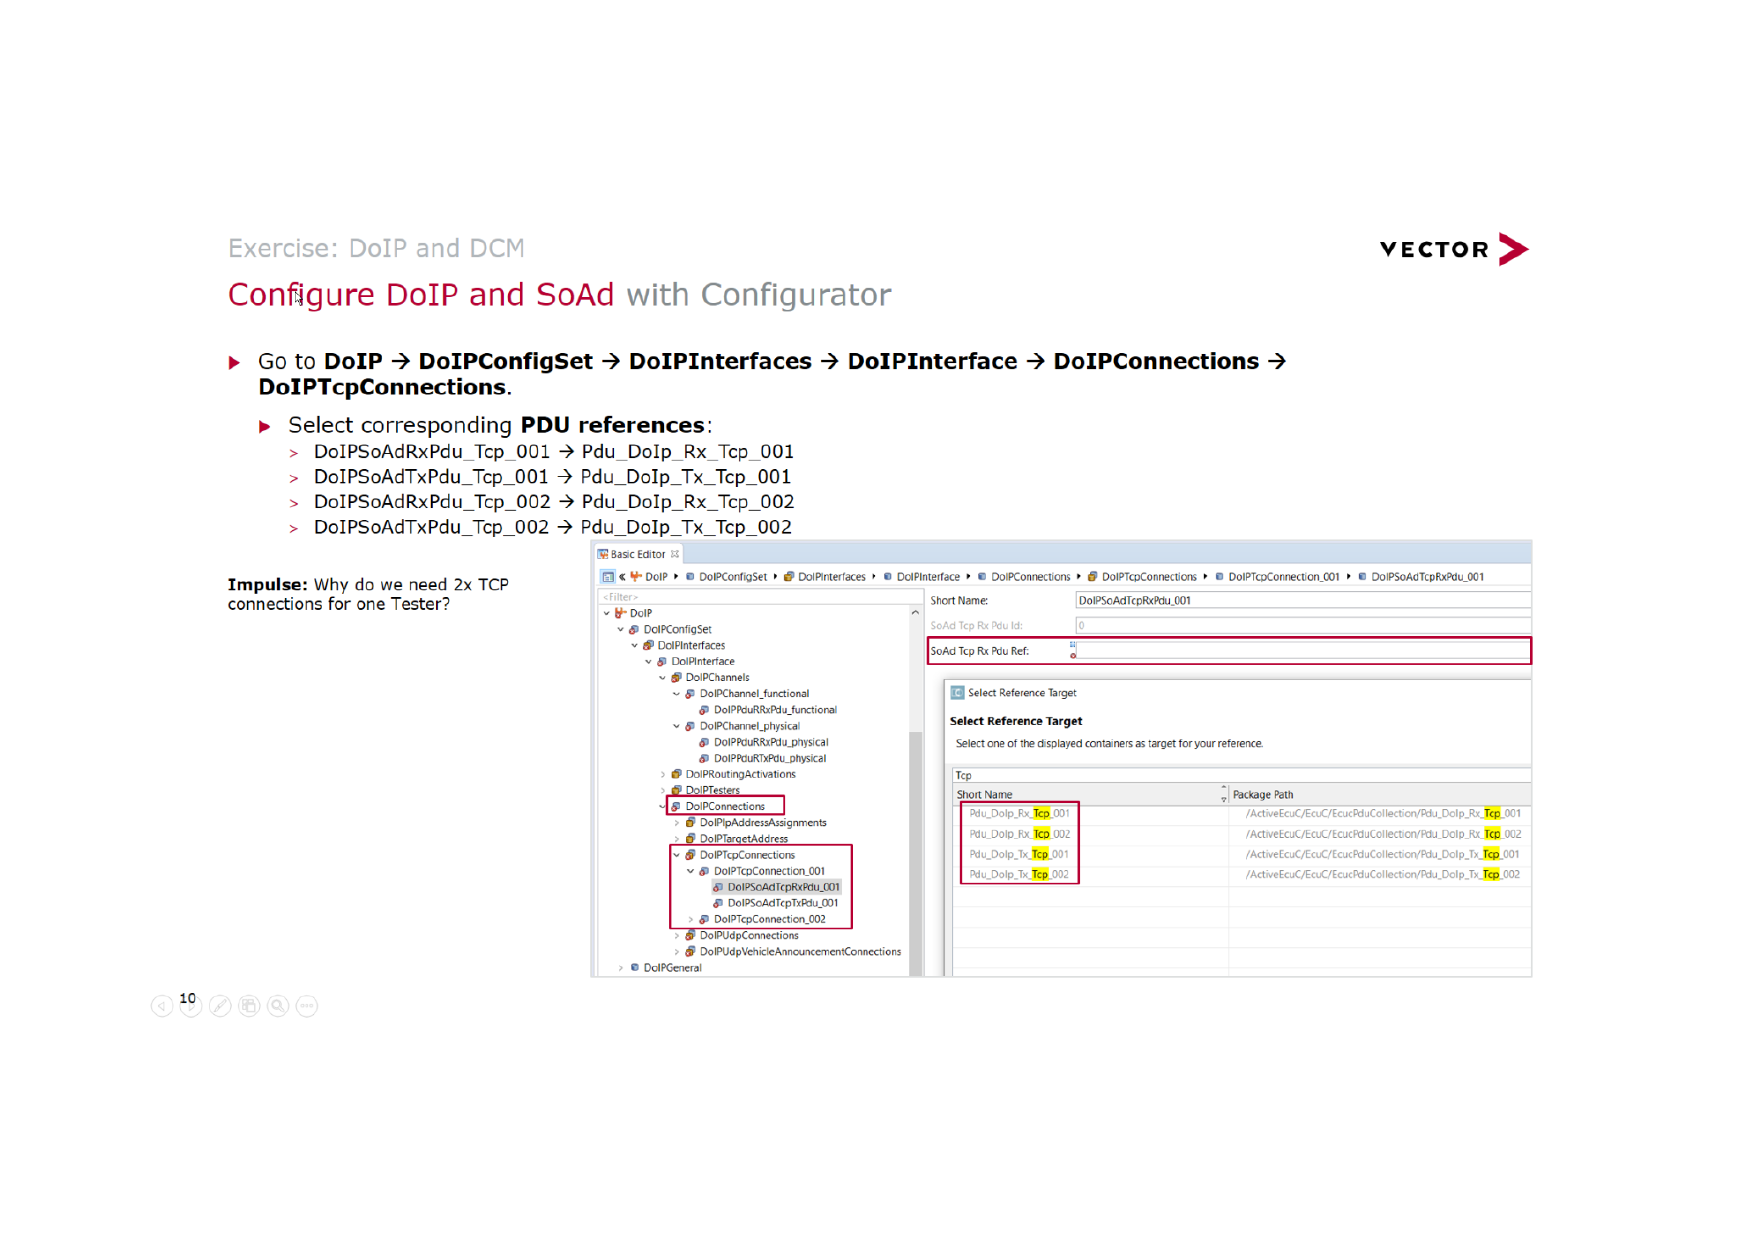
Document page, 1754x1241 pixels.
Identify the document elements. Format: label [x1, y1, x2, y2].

picture [150, 197, 1604, 1019]
